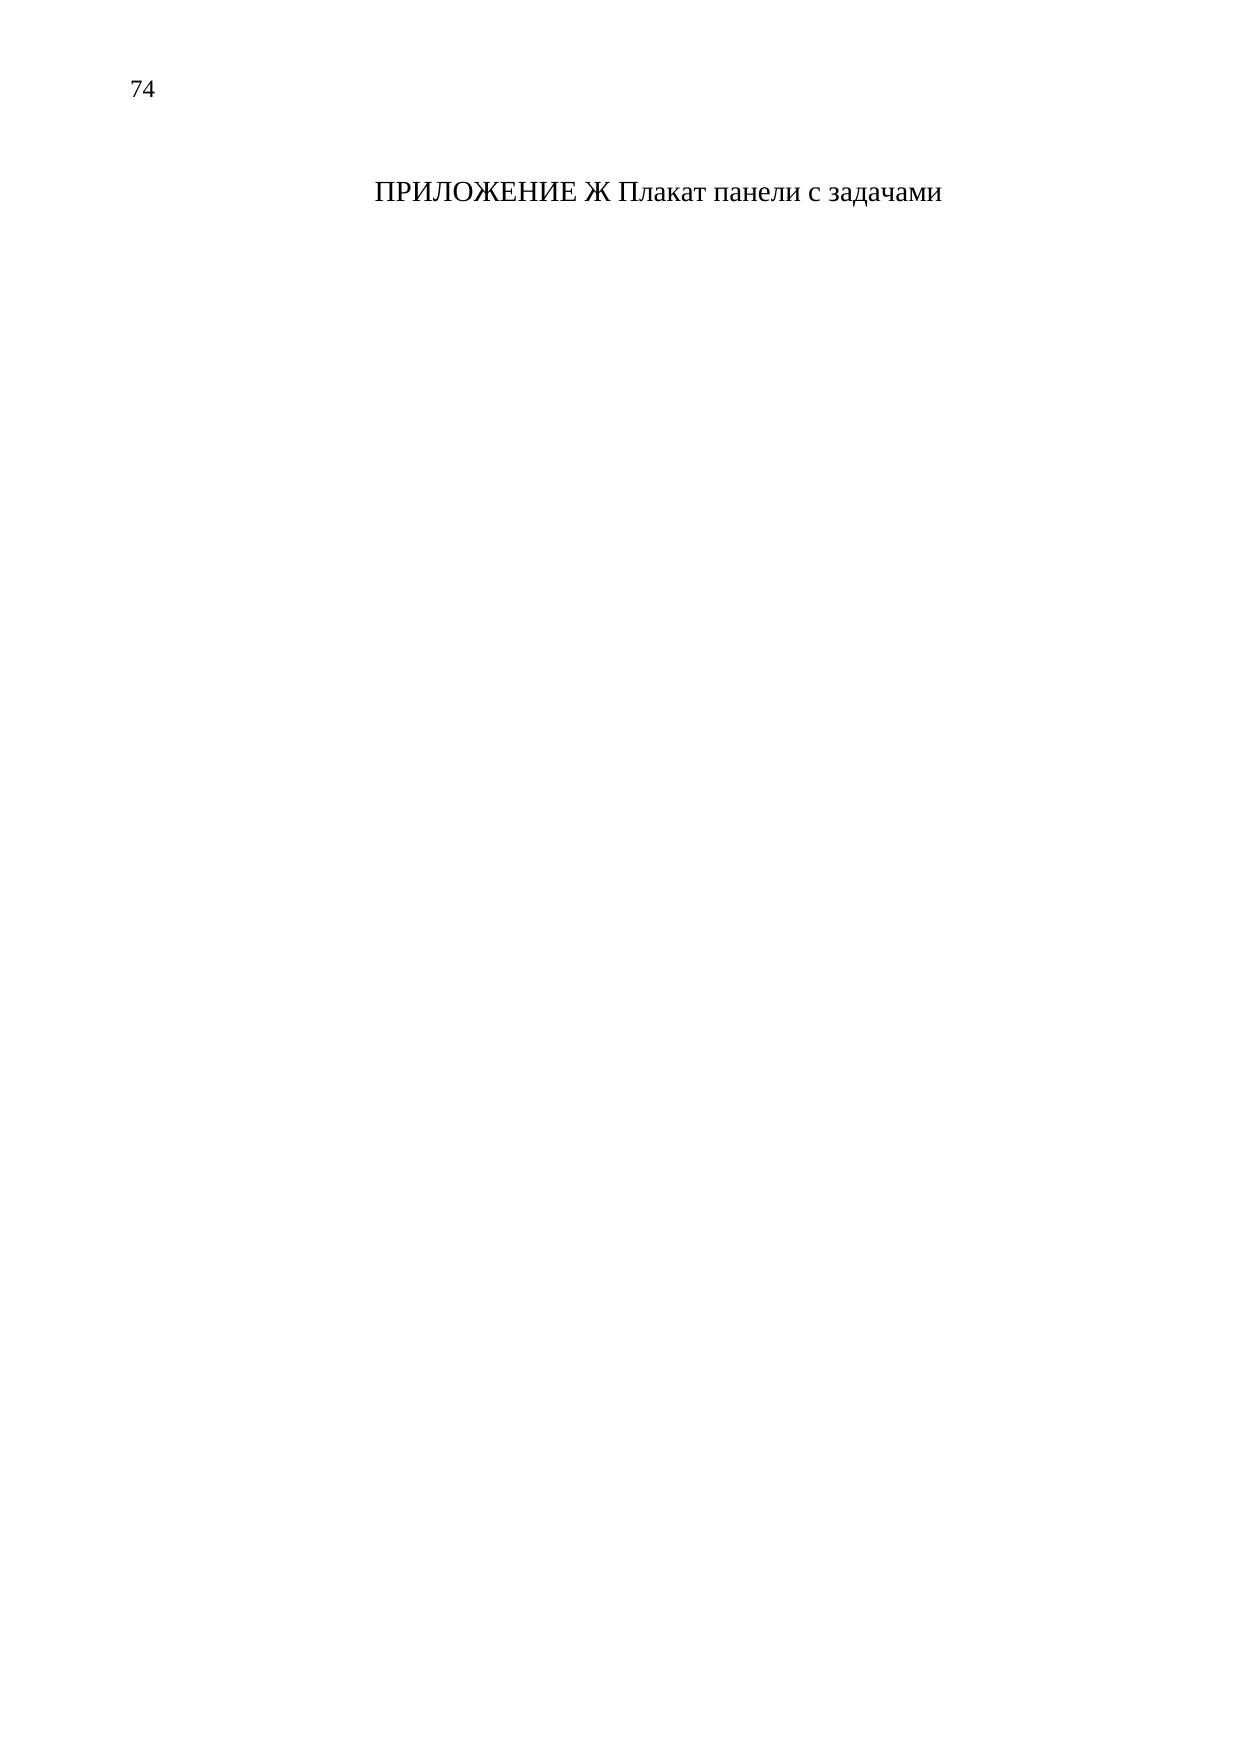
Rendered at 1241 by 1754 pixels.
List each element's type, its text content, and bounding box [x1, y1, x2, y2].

list ПРИЛОЖЕНИЕ Ж Плакат панели с задачами [130, 174, 1187, 207]
